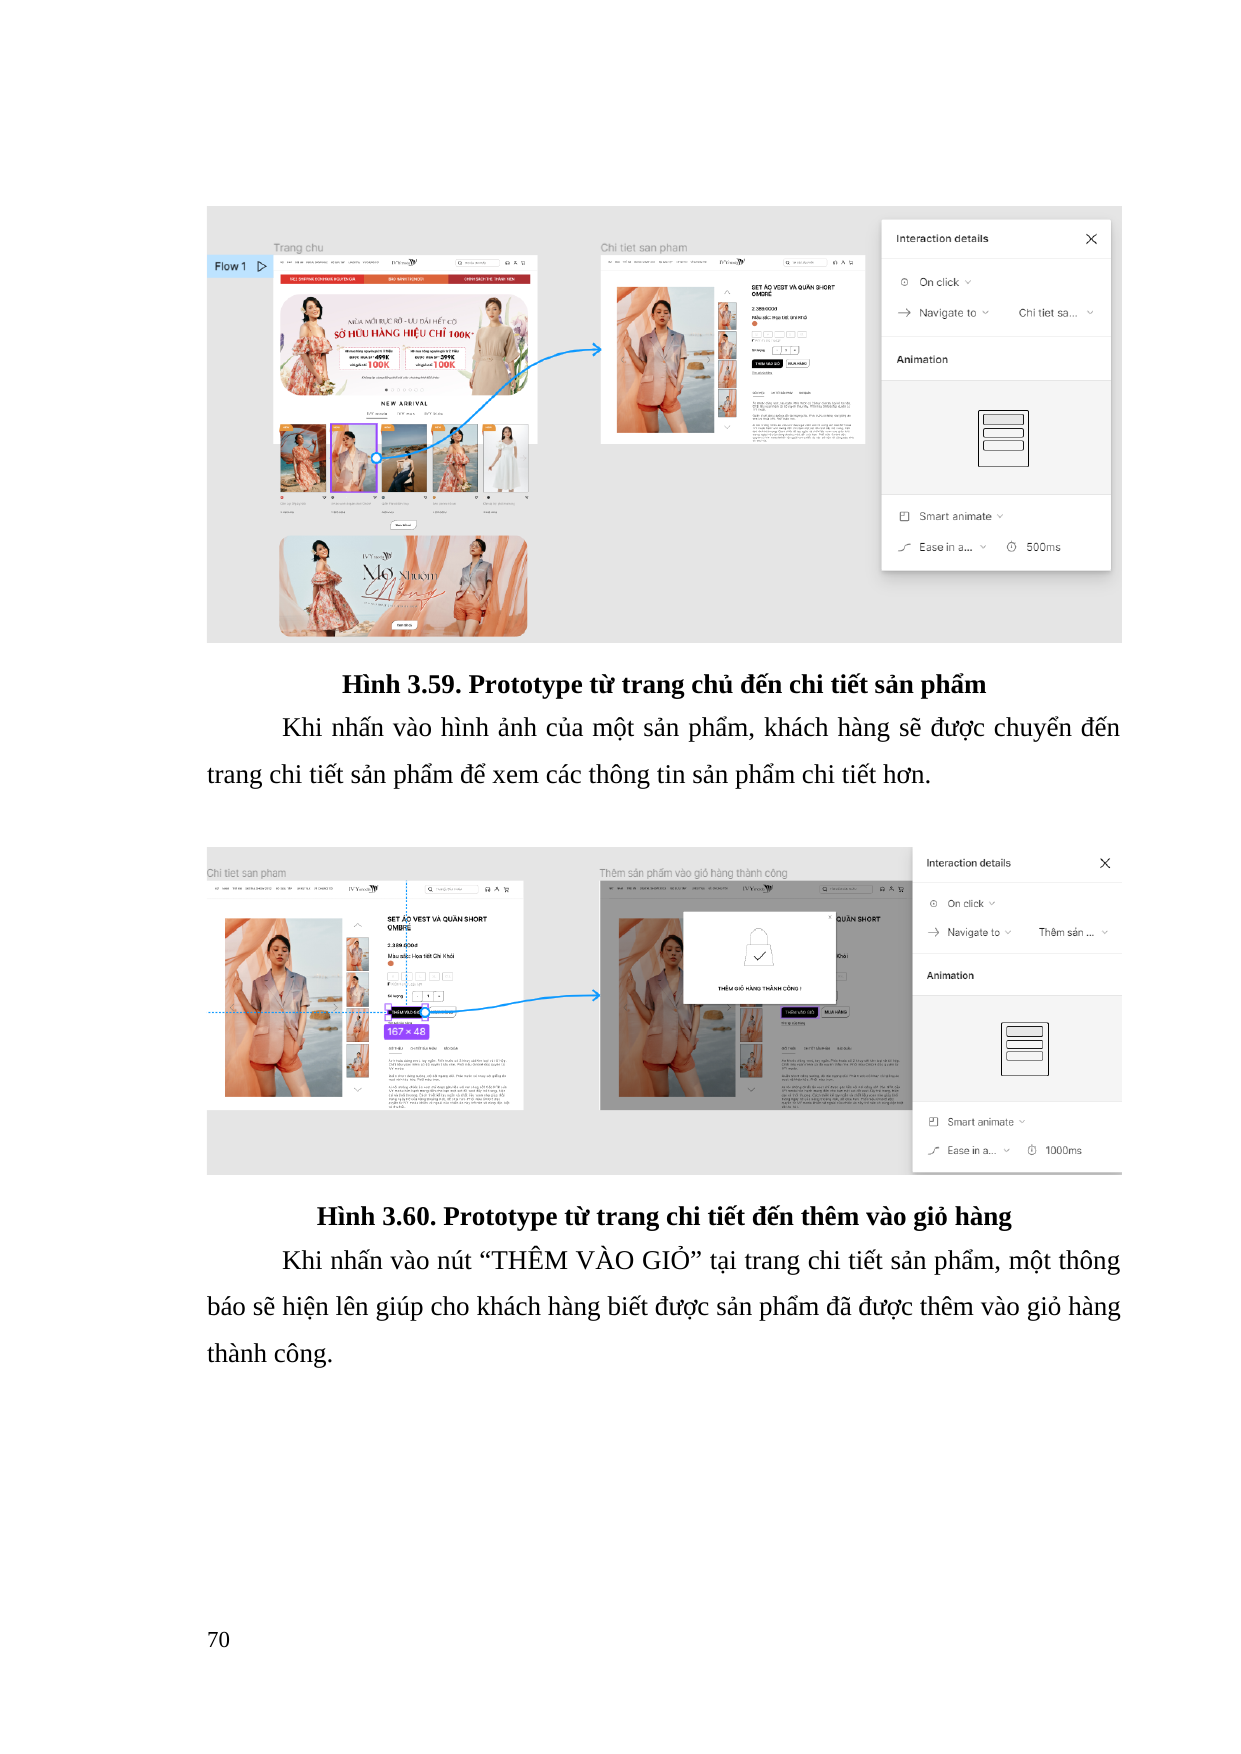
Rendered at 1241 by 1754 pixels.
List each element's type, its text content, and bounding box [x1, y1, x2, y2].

text Hình 3.60. Prototype từ trang chi tiết đến thêm vào giỏ hàng [207, 1200, 1122, 1231]
picture [206, 206, 1122, 643]
text Khi nhấn vào hình ảnh của một sản phẩm, khách hàng sẽ được chuyển đến trang chi tiết sản phẩm để xem các thông tin sản phẩm chi tiết hơn. [207, 711, 1122, 789]
text Hình 3.59. Prototype từ trang chủ đến chi tiết sản phẩm [207, 668, 1122, 699]
text Khi nhấn vào nút “THÊM VÀO GIỎ” tại trang chi tiết sản phẩm, một thông báo sẽ hiện lên giúp cho khách hàng biết được sản phẩm đã được thêm vào giỏ hàng thành công. [207, 1244, 1122, 1368]
picture [206, 847, 1122, 1175]
